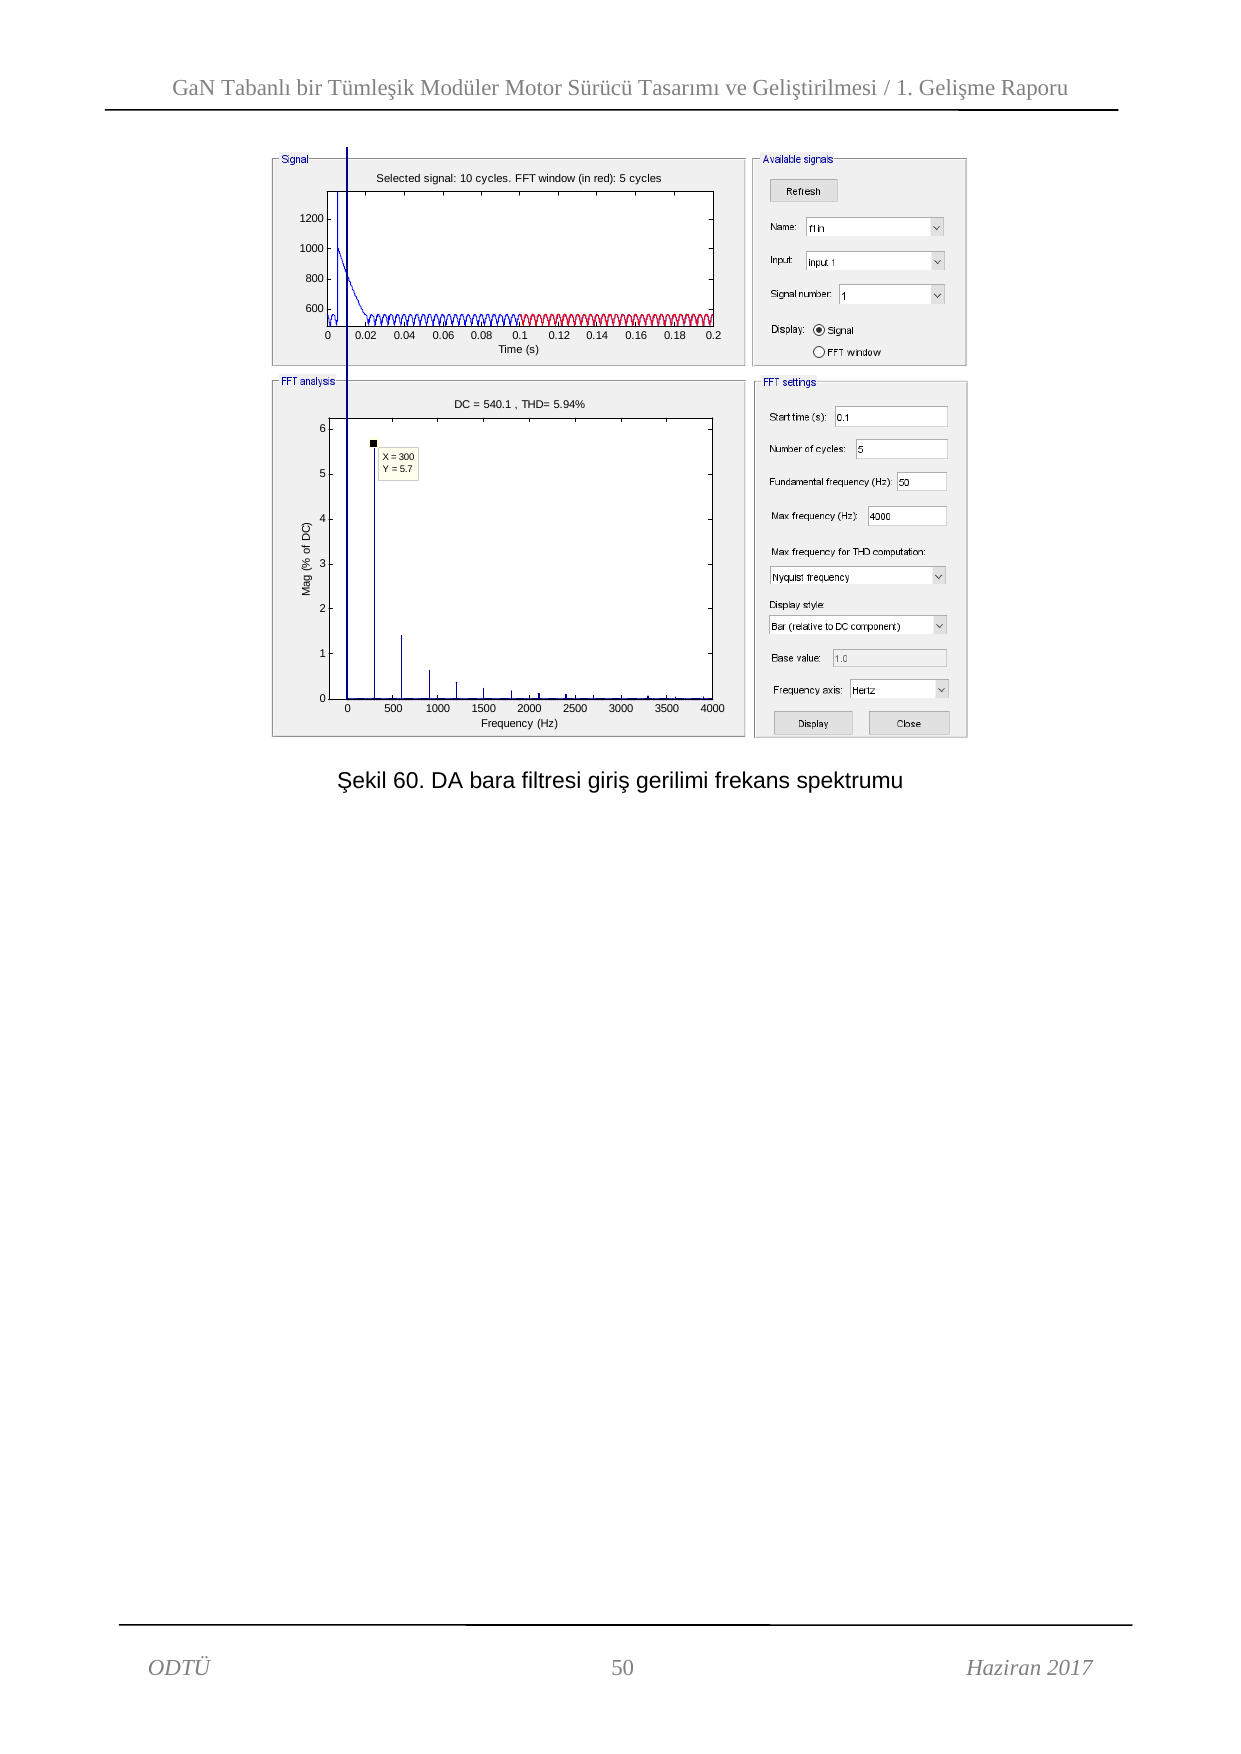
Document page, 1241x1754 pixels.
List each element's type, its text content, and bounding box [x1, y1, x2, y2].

text Şekil 60. DA bara filtresi giriş gerilimi frekans spektrumu [148, 767, 1093, 793]
